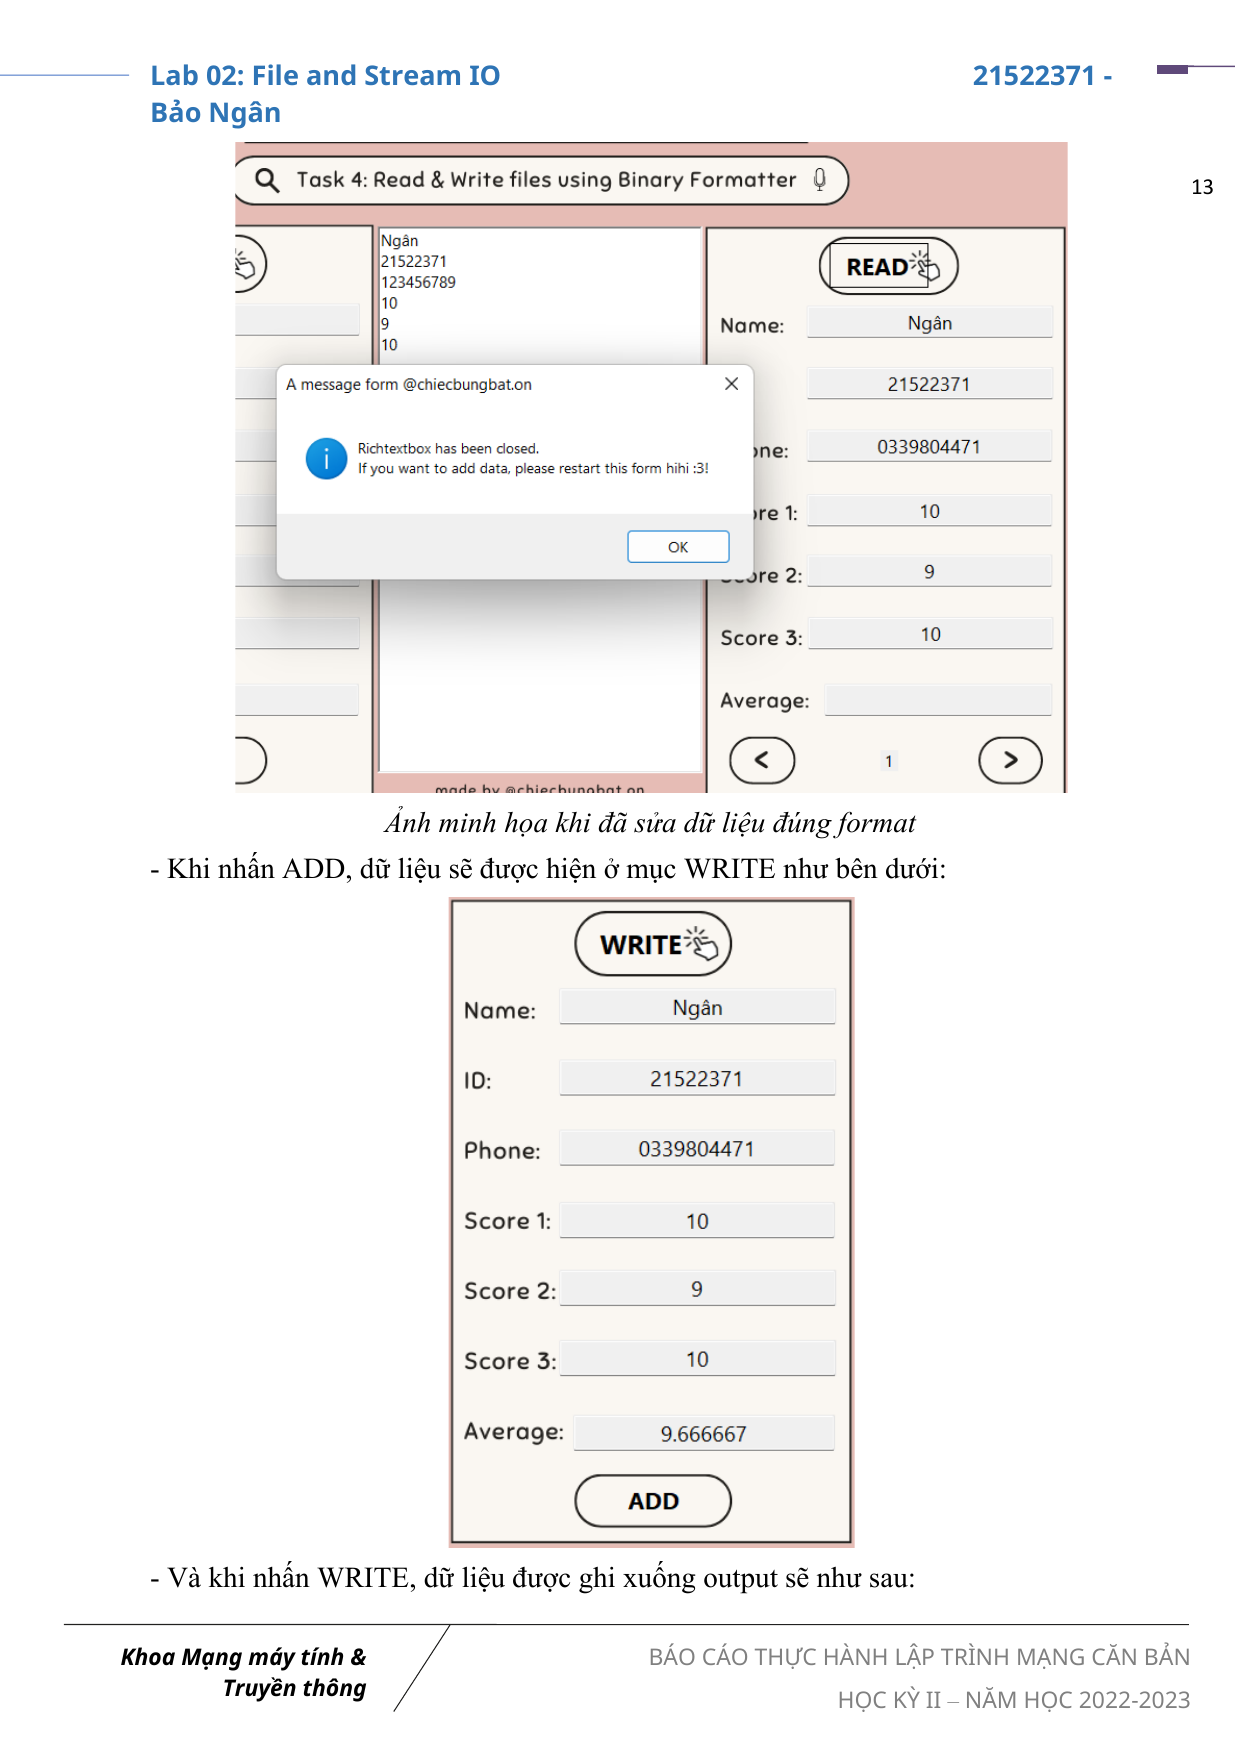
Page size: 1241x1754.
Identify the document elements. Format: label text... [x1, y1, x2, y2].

picture [448, 897, 855, 1548]
text Ảnh minh họa khi đã sửa dữ liệu đúng format [150, 805, 1153, 839]
text - Và khi nhấn WRITE, dữ liệu được ghi xuống output sẽ như sau: [150, 1560, 1153, 1594]
text - Khi nhấn ADD, dữ liệu sẽ được hiện ở mục WRITE như bên dưới: [150, 851, 1153, 885]
picture [235, 142, 1068, 793]
